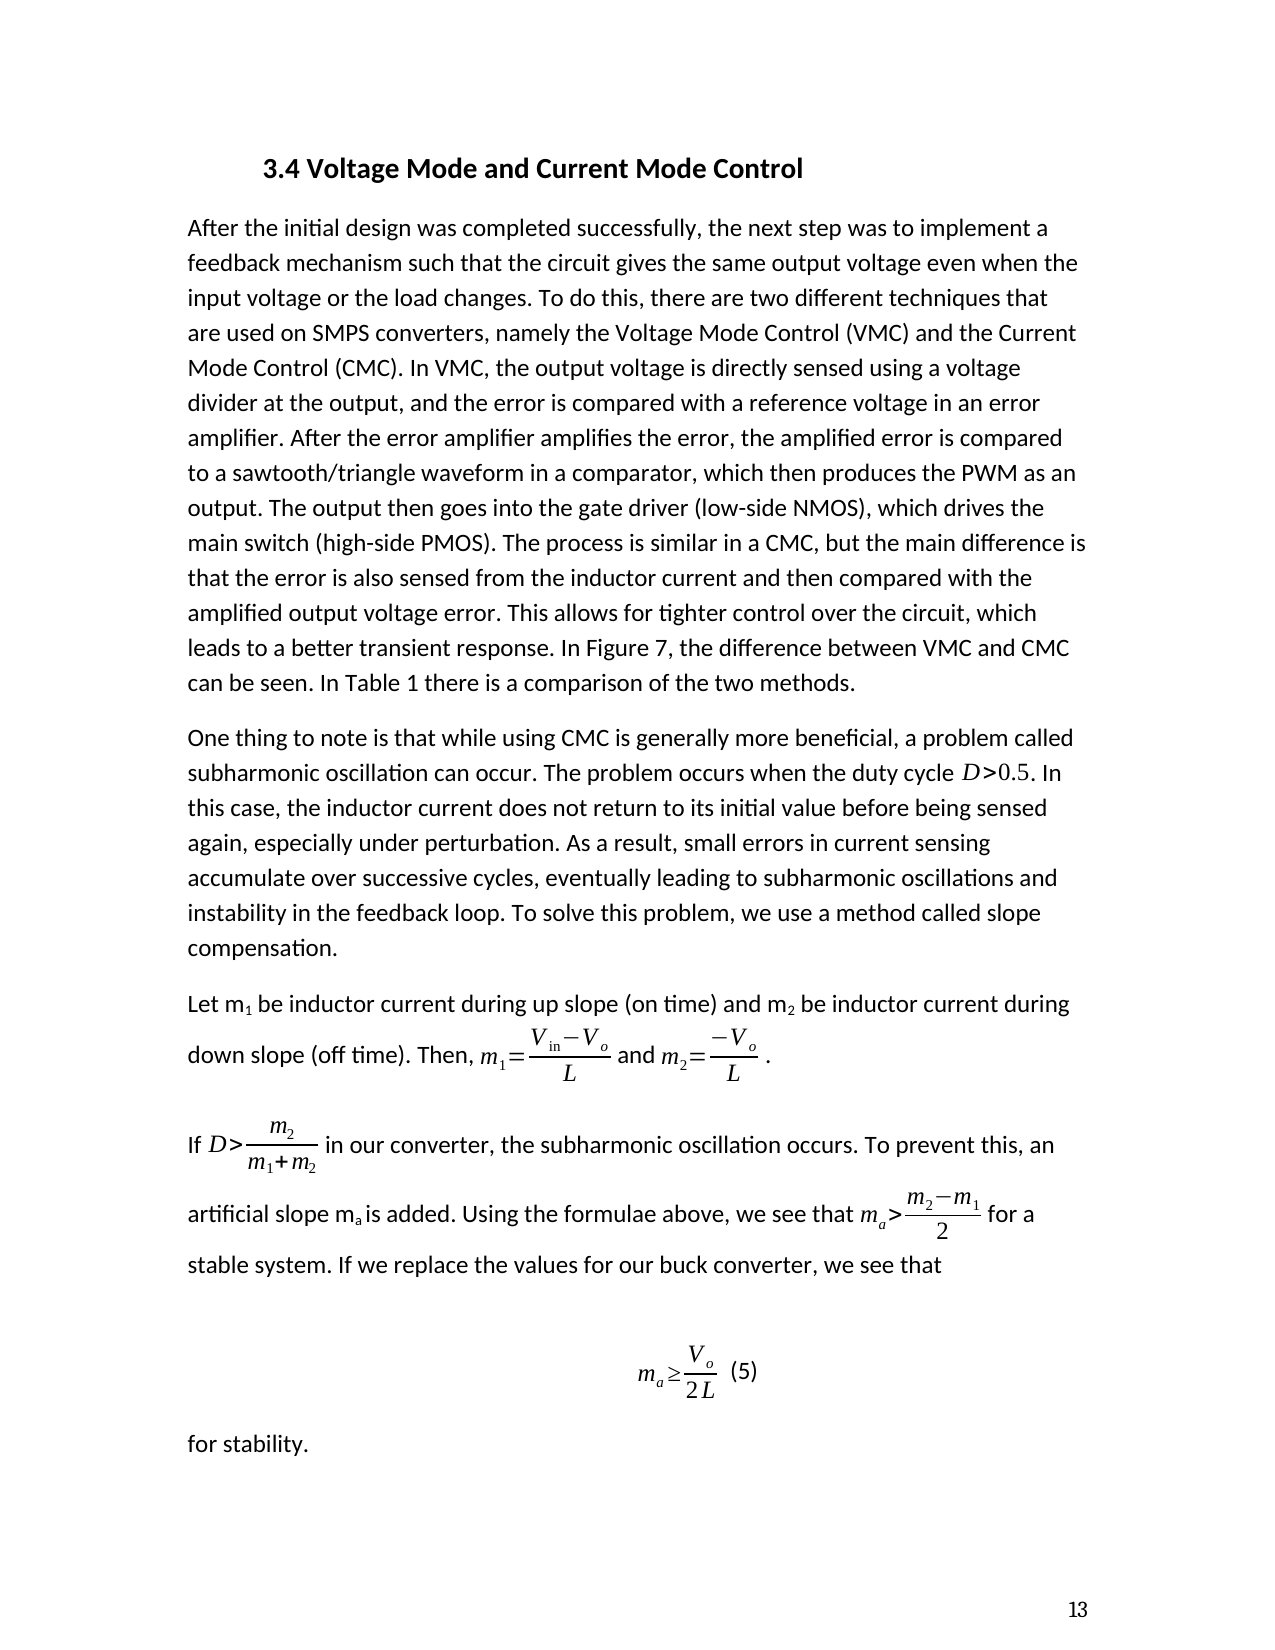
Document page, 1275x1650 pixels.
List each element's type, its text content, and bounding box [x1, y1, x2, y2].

text Let m1 be inductor current during up slope (on time) and m2 be inductor current during down slope (off time). Then, and . [187, 988, 1087, 1086]
text One thing to note is that while using CMC is generally more beneficial, a problem called subharmonic oscillation can occur. The problem occurs when the duty cycle . In this case, the inductor current does not return to its initial value before being sensed again, especially under perturbation. As a result, small errors in current sensing accumulate over successive cycles, eventually leading to subharmonic oscillations and instability in the feedback loop. To solve this problem, we use a method called slope compensation. [187, 723, 1087, 963]
text After the initial design was completed successfully, the next step was to implement a feedback mechanism such that the circuit gives the same output voltage even when the input voltage or the load changes. To do this, there are two different techniques that are used on SMPS converters, namely the Voltage Mode Control (VMC) and the Current Mode Control (CMC). In VMC, the output voltage is directly sensed using a voltage divider at the output, and the error is compared with a reference voltage in an error amplifier. After the error amplifier amplifies the error, the amplified error is compared to a sawtooth/triangle waveform in a comparator, which then produces the PWM as an output. The output then goes into the gate driver (low-side NMOS), which drives the main switch (high-side PMOS). The process is similar in a CMC, but the main difference is that the error is also sensed from the inductor current and then compared with the amplified output voltage error. This allows for tighter control over the circuit, which leads to a better transient response. In Figure 7, the difference between VMC and CMC can be seen. In Table 1 there is a comparison of the two methods. [187, 212, 1087, 697]
text 3.4 Voltage Mode and Current Mode Control [187, 150, 1087, 186]
text (5) [562, 1340, 1087, 1403]
text If in our converter, the subharmonic oscillation occurs. To prevent this, an artificial slope ma is added. Using the formulae above, we see that for a stable system. If we replace the values for our buck converter, we see that [187, 1111, 1087, 1315]
text for stability. [187, 1428, 1087, 1459]
